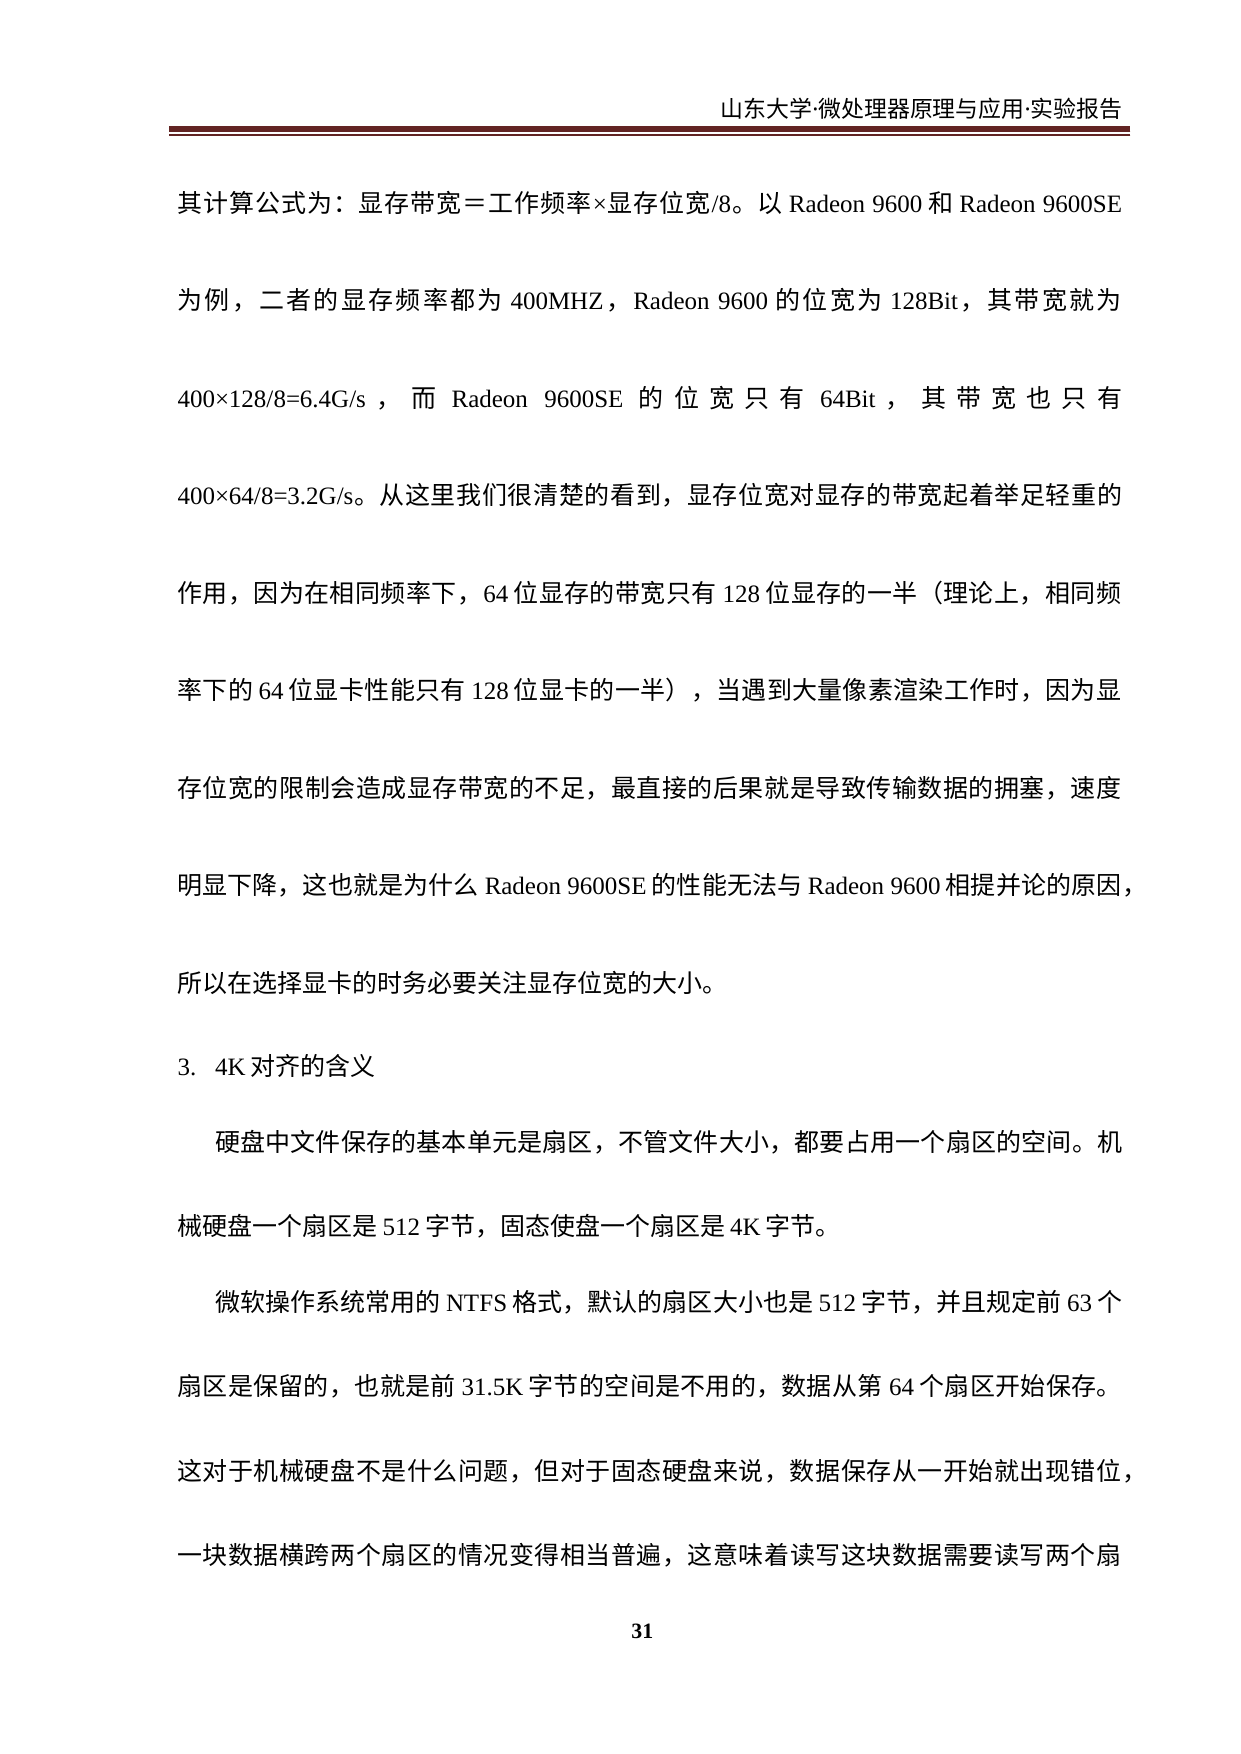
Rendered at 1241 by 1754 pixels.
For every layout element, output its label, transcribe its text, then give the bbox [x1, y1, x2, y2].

text 硬盘中文件保存的基本单元是扇区，不管文件大小，都要占用一个扇区的空间。机械硬盘一个扇区是512字节，固态使盘一个扇区是4K字节。 [177, 1108, 1122, 1257]
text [177, 1268, 1122, 1586]
list 4K对齐的含义 [177, 1032, 1122, 1097]
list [177, 169, 1122, 1014]
